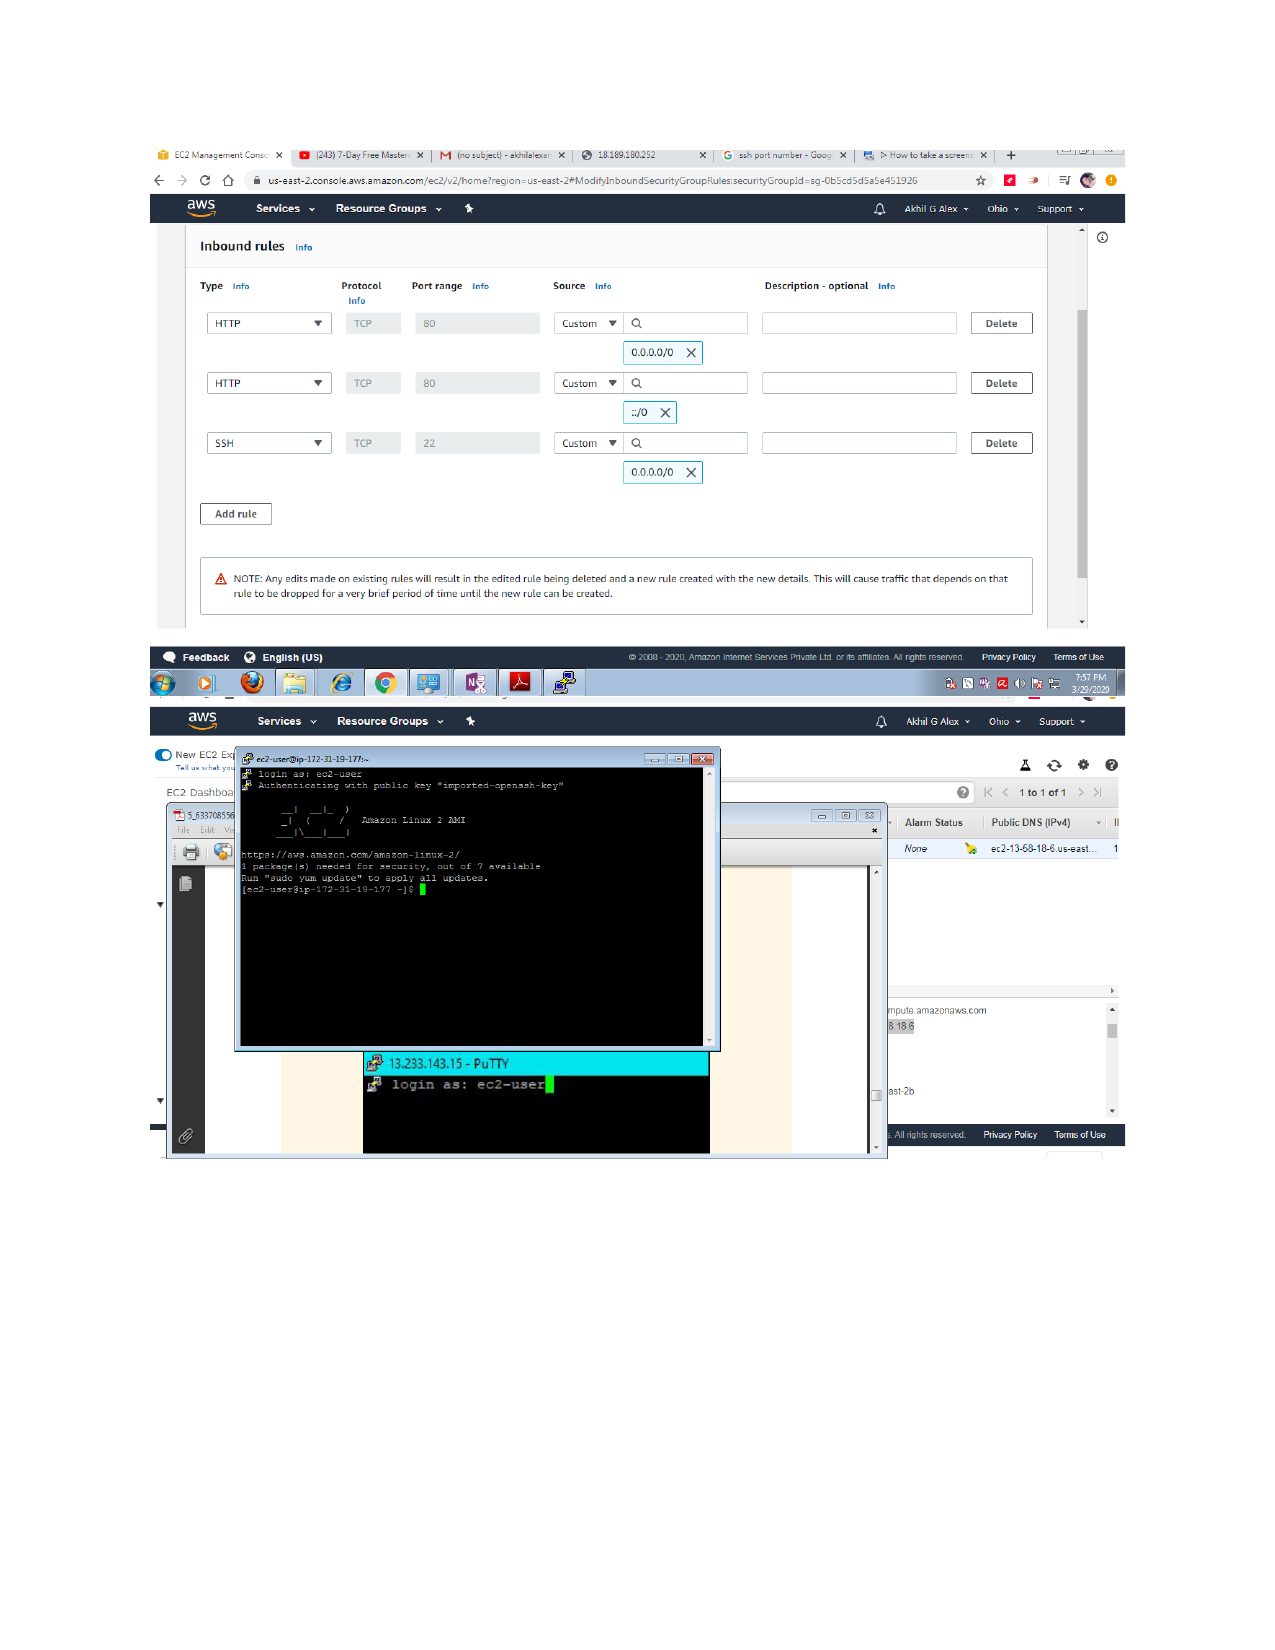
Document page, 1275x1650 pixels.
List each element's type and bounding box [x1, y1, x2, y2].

picture [150, 150, 1125, 696]
picture [150, 697, 1125, 1159]
